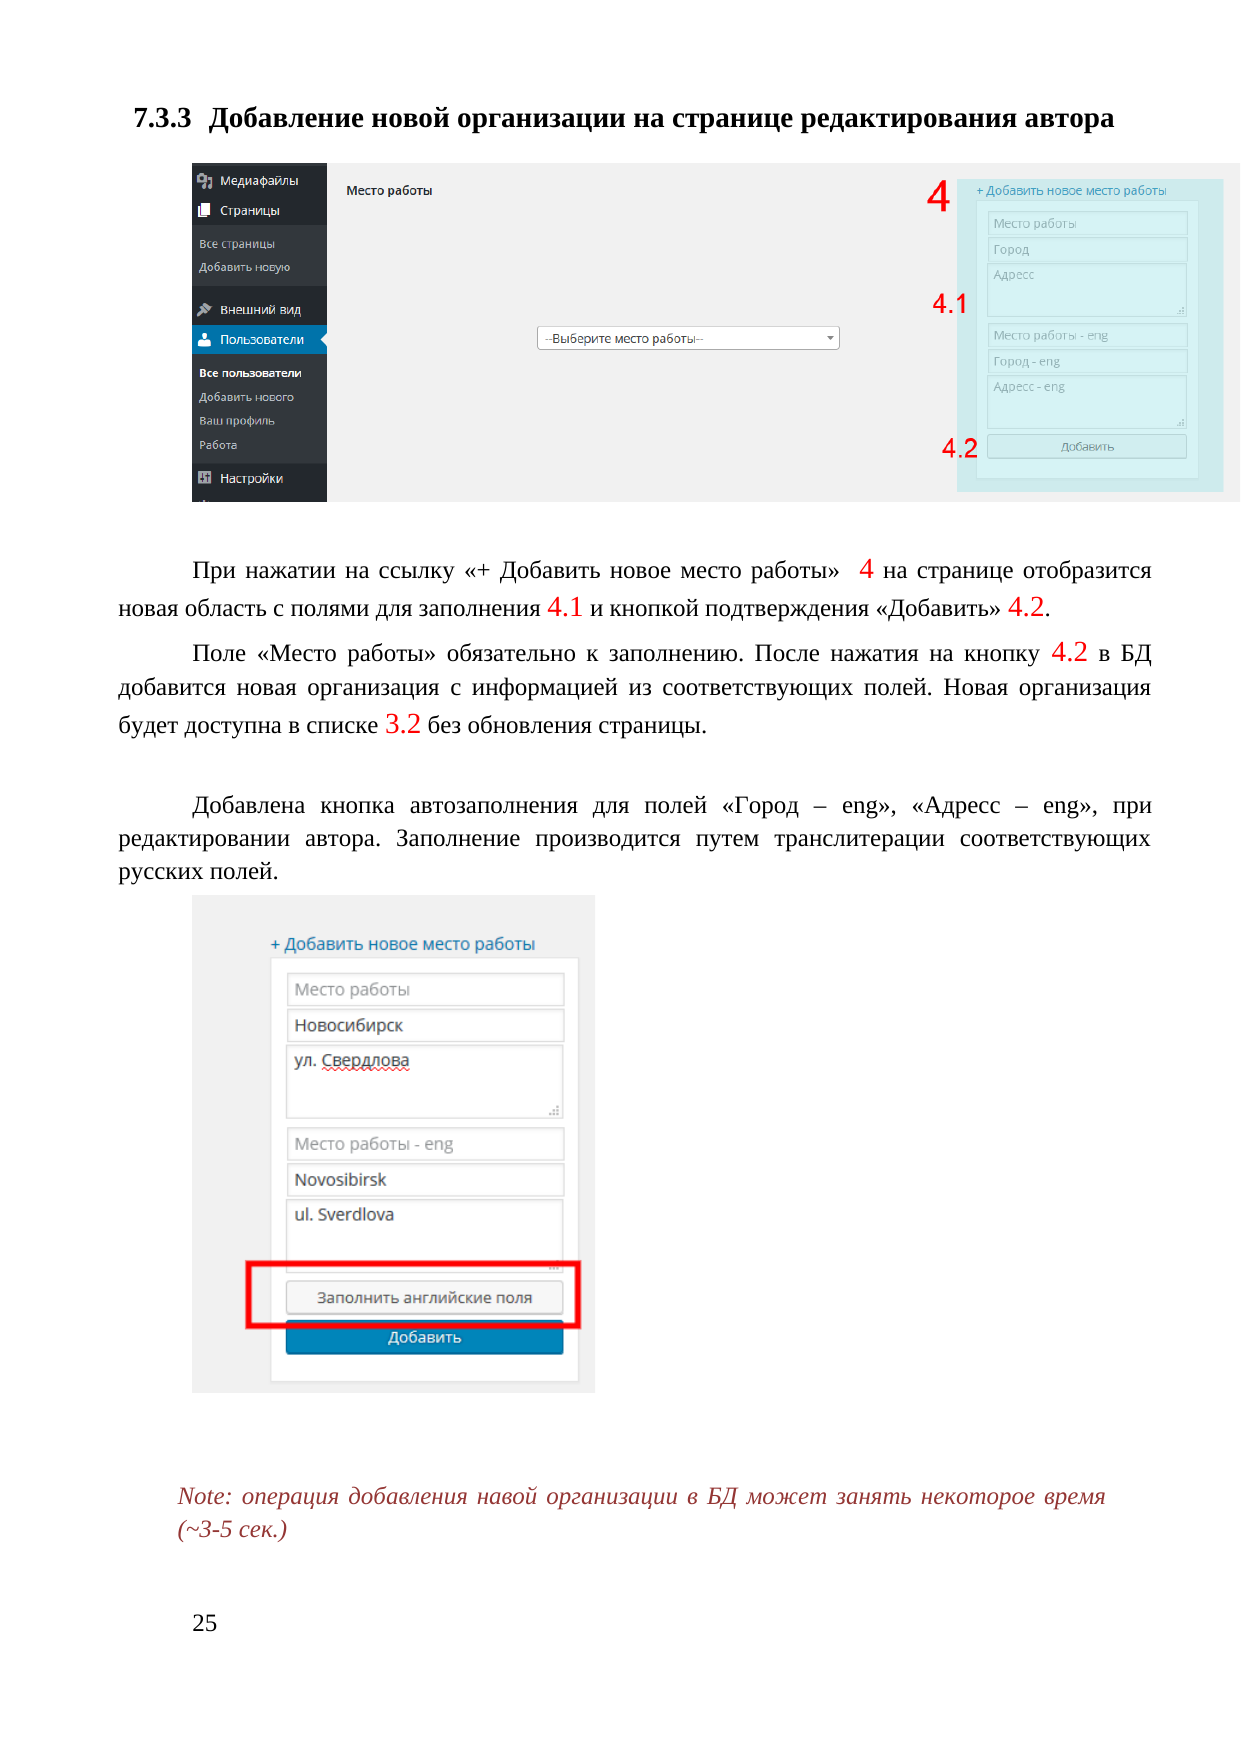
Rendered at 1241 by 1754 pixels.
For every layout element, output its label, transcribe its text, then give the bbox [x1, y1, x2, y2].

text Note: операция добавления навой организации в БД может занять некоторое время (~3-5 сек.) [177, 1481, 1107, 1543]
picture [192, 163, 1241, 502]
picture [199, 334, 210, 346]
text Добавление новой организации на странице редактирования автора [96, 100, 1152, 133]
text При нажатии на ссылку «+ Добавить новое место работы» 4 на странице отобразится новая область с полями для заполнения 4.1 и кнопкой подтверждения «Добавить» 4.2. [118, 551, 1152, 623]
picture [192, 895, 596, 1393]
text Добавлена кнопка автозаполнения для полей «Город – eng», «Адресс – eng», при редактировании автора. Заполнение производится путем транслитерации соответствующих русских полей. [118, 790, 1152, 885]
text Поле «Место работы» обязательно к заполнению. После нажатия на кнопку 4.2 в БД добавится новая организация с информацией из соответствующих полей. Новая организация будет доступна в списке 3.2 без обновления страницы. [118, 634, 1152, 739]
